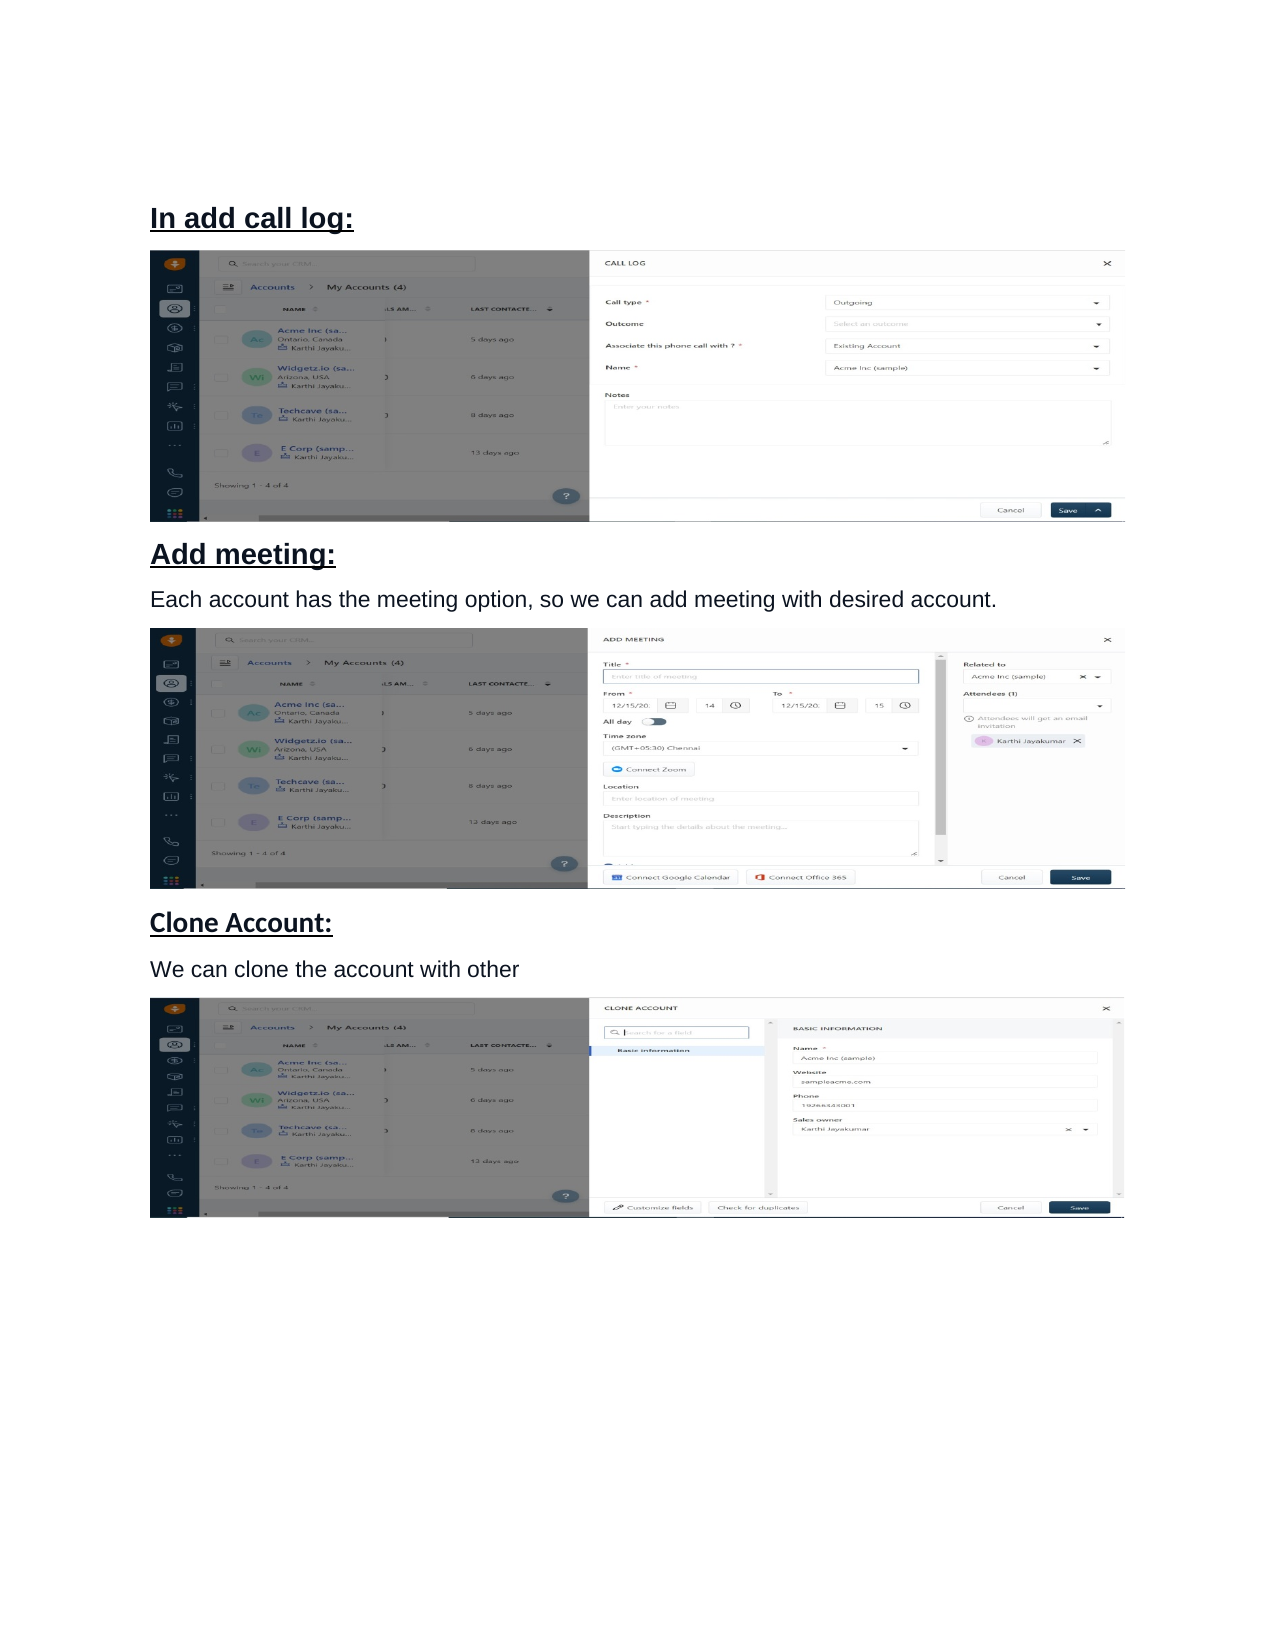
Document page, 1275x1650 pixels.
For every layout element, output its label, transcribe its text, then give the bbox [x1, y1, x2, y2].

picture [150, 997, 1125, 1218]
picture [150, 628, 1125, 889]
subtitle Clone Account: [150, 904, 1125, 940]
subtitle Each account has the meeting option, so we can add meeting with desired account. [150, 586, 1125, 613]
subtitle Add meeting: [150, 537, 1125, 571]
picture [150, 250, 1125, 522]
subtitle We can clone the account with other [150, 956, 1125, 982]
subtitle In add call log: [150, 201, 1125, 235]
